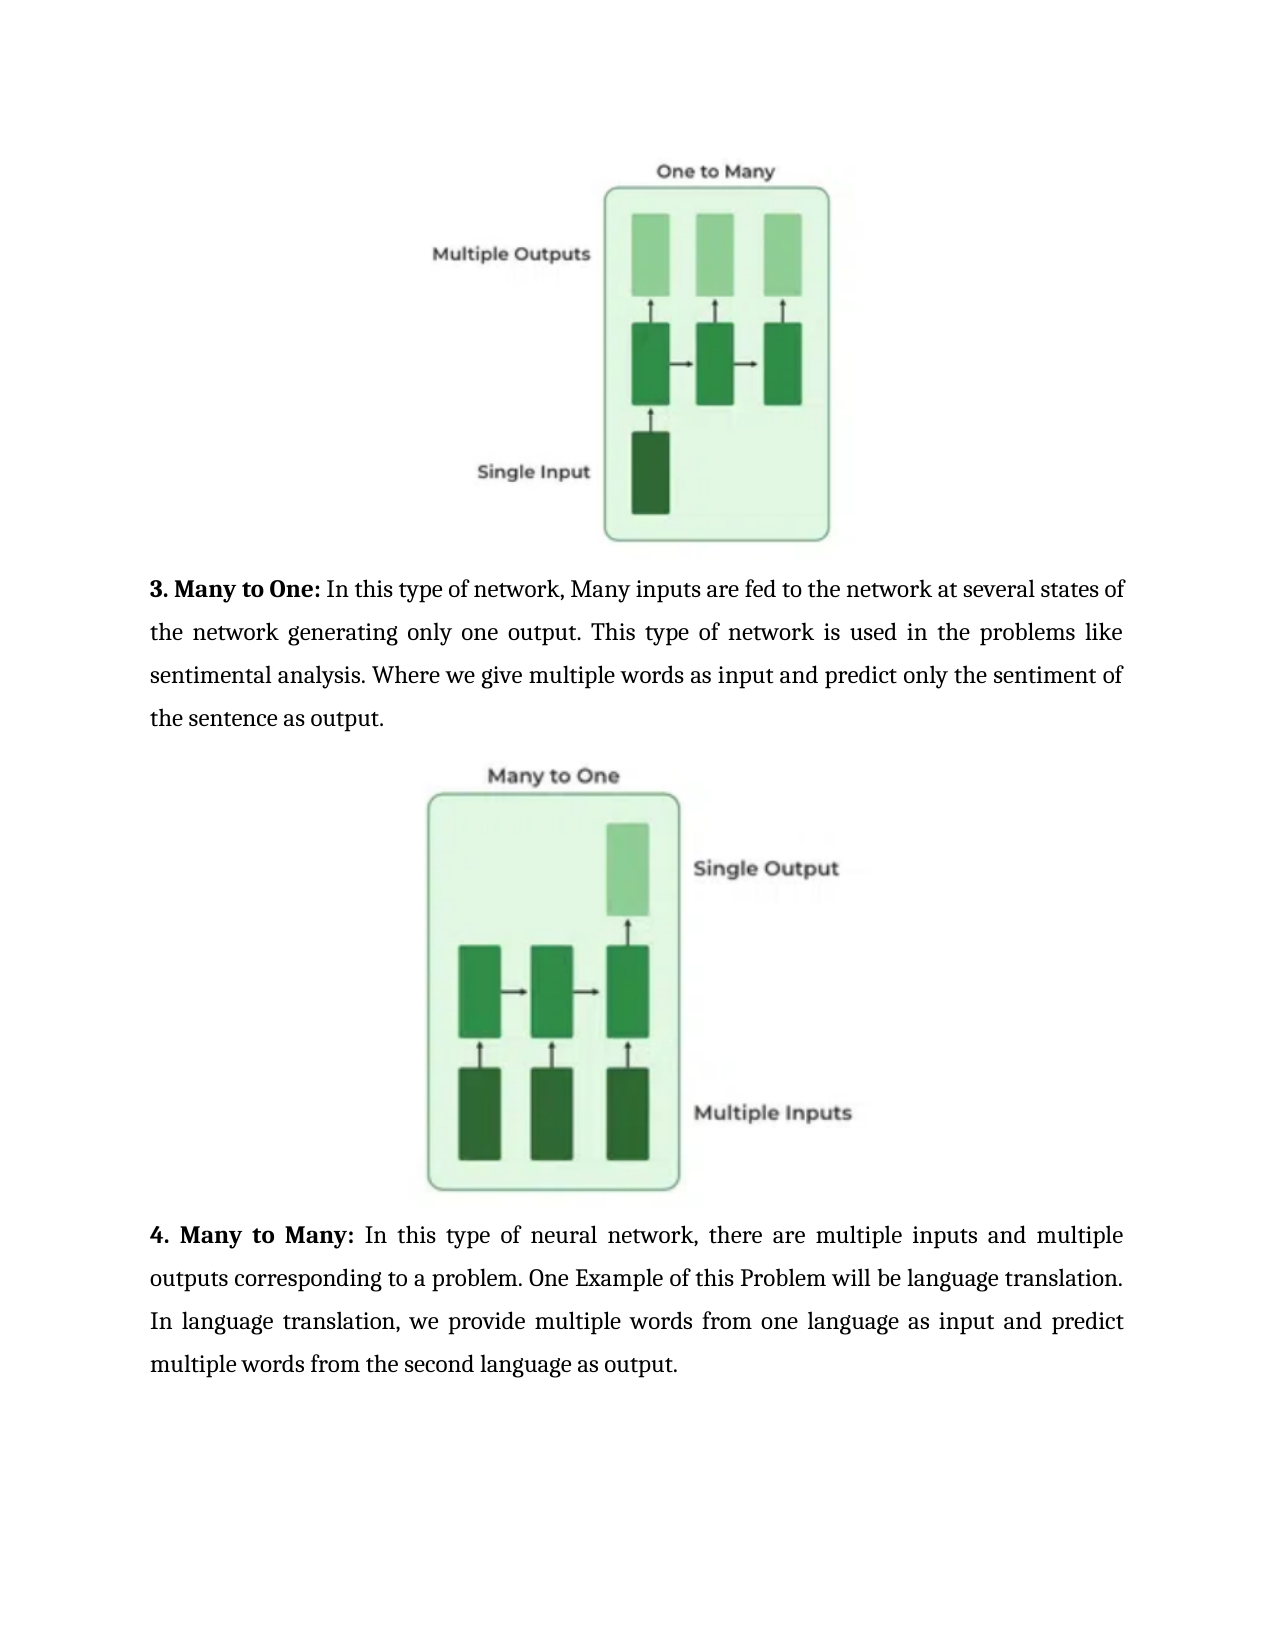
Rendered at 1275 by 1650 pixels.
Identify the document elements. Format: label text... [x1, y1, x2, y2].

picture [389, 747, 885, 1207]
picture [411, 150, 864, 561]
text 3. Many to One: In this type of network, Many inputs are fed to the network at several states of the network generating only one output. This type of network is used in the problems like sentimental analysis. Where we give multiple words as input and predict only the sentiment of the sentence as output. [150, 574, 1125, 733]
text 4. Many to Many: In this type of neural network, there are multiple inputs and multiple outputs corresponding to a problem. One Example of this Problem will be language translation. In language translation, we provide multiple words from one language as input and predict multiple words from the second language as output. [150, 1221, 1125, 1379]
